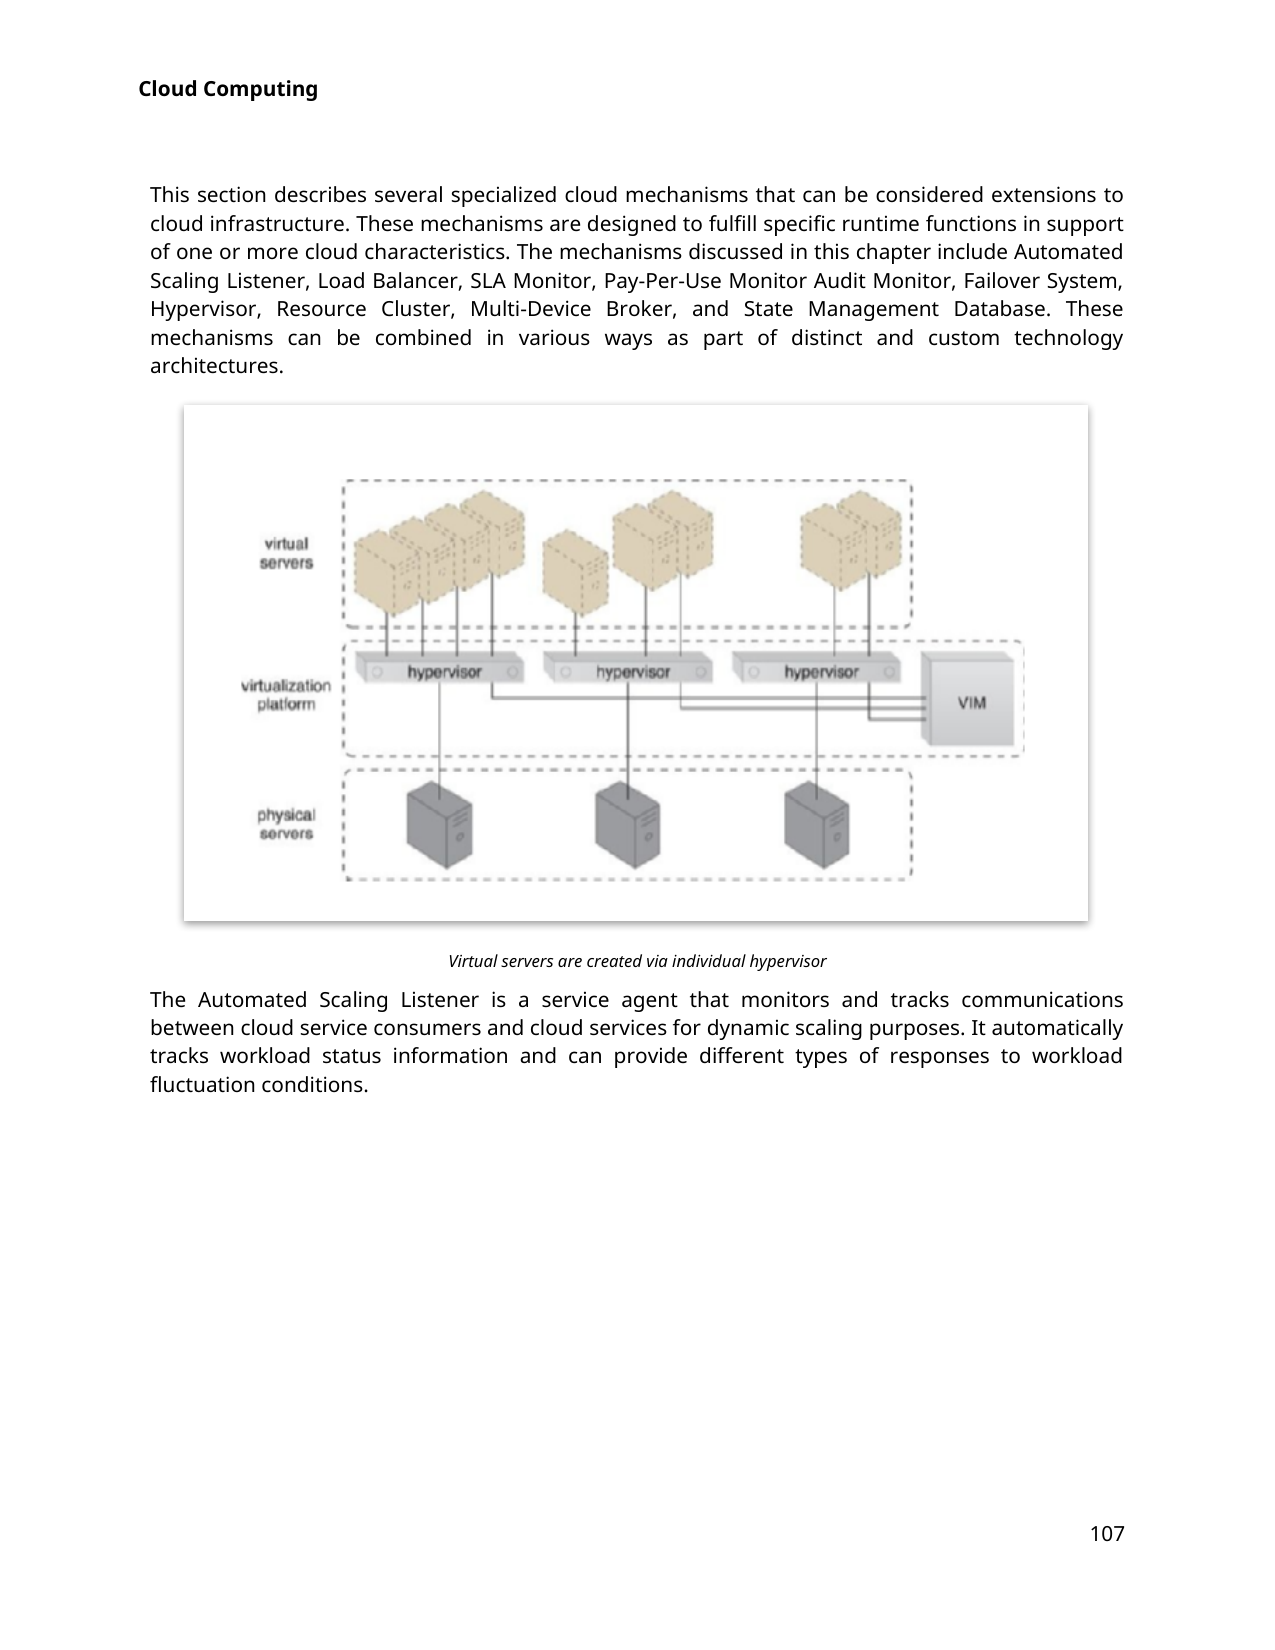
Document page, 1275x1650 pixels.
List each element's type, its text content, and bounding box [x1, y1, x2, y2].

text The Automated Scaling Listener is a service agent that monitors and tracks communications between cloud service consumers and cloud services for dynamic scaling purposes. It automatically tracks workload status information and can provide different types of responses to workload fluctuation conditions. [150, 985, 1125, 1098]
text This section describes several specialized cloud mechanisms that can be considered extensions to cloud infrastructure. These mechanisms are designed to fulfill specific runtime functions in support of one or more cloud characteristics. The mechanisms discussed in this chapter include Automated Scaling Listener, Load Balancer, SLA Monitor, Pay-Per-Use Monitor Audit Monitor, Failover System, Hypervisor, Resource Cluster, Multi-Device Broker, and State Management Database. These mechanisms can be combined in various ways as part of distinct and custom technology architectures. [150, 181, 1125, 379]
picture [198, 419, 1073, 907]
text Virtual servers are created via individual hypervisor [150, 949, 1125, 972]
